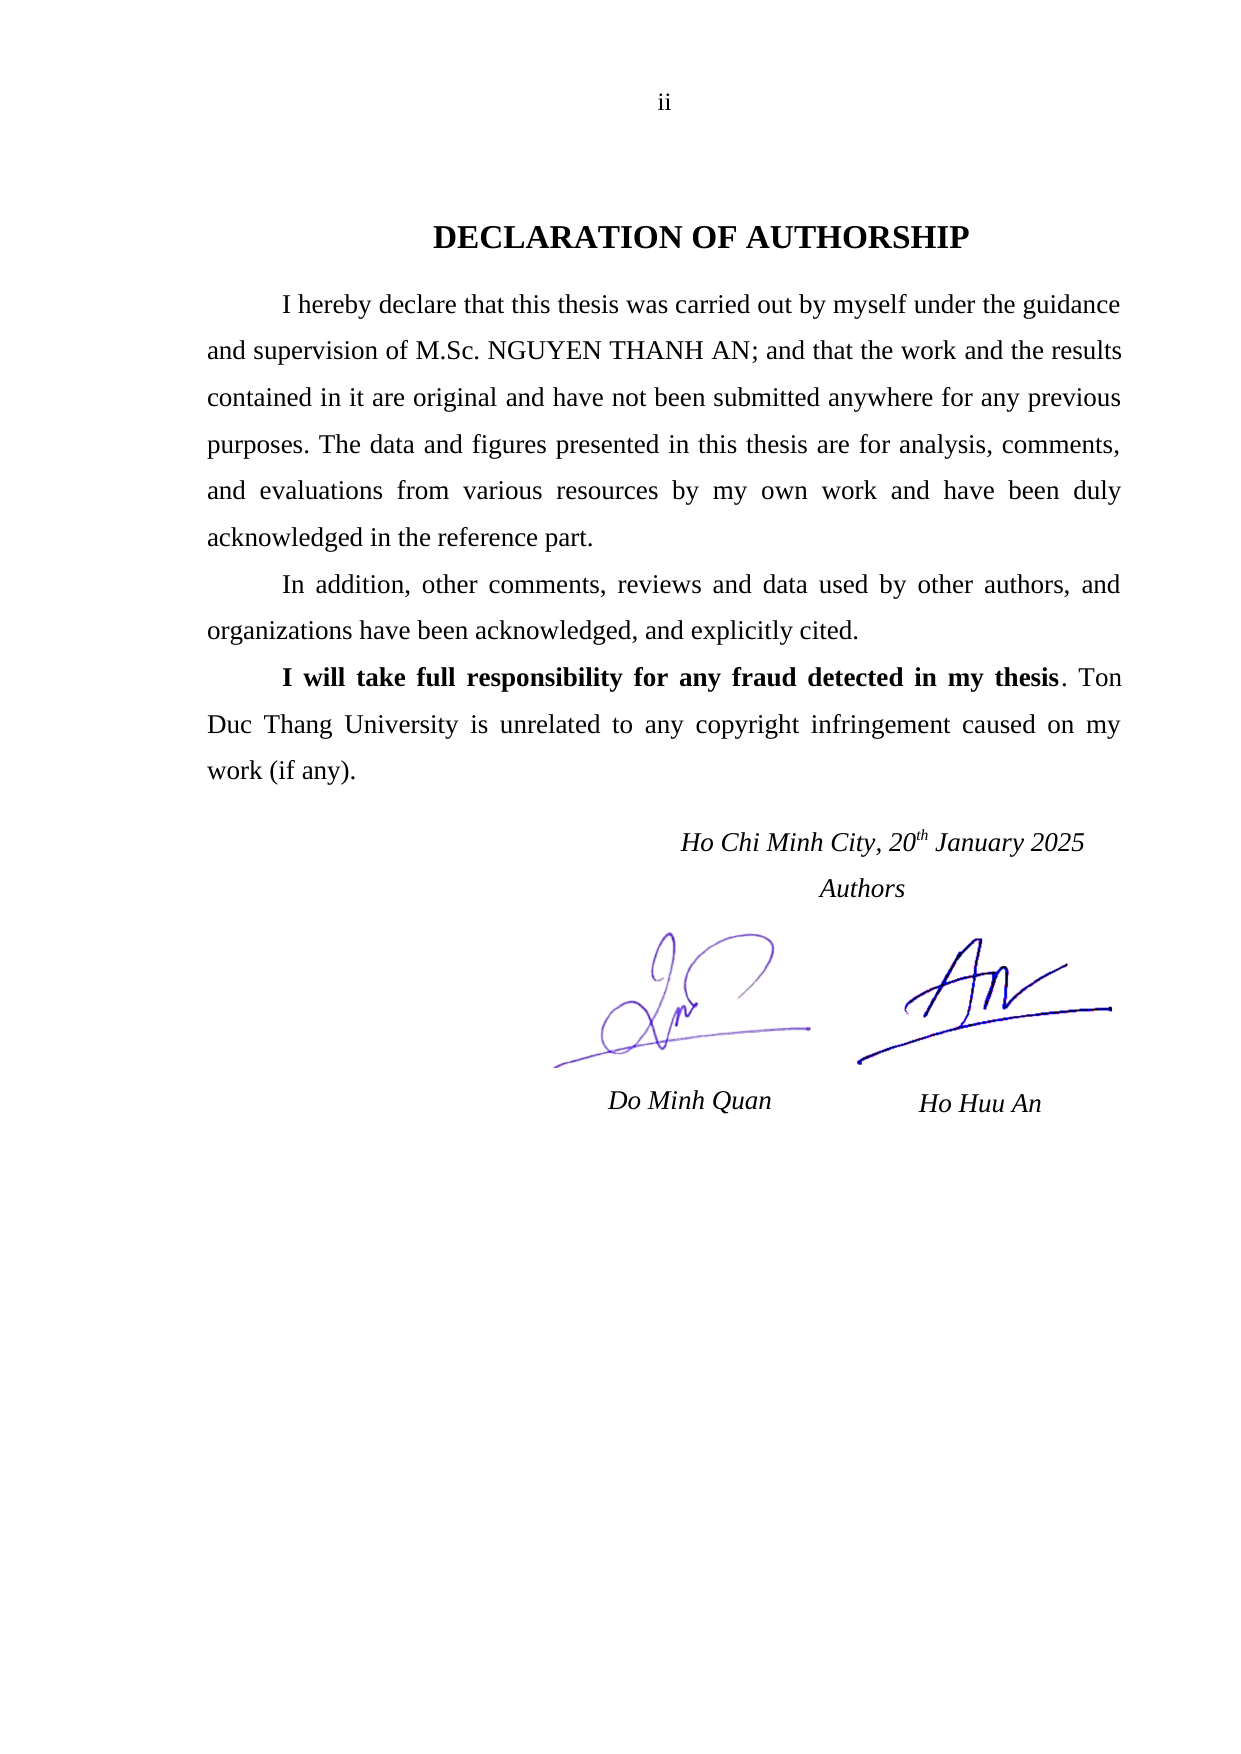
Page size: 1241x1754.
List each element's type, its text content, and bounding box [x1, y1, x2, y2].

picture [852, 928, 1113, 1075]
table_header Do Minh Quan [541, 916, 841, 1130]
text Ho Chi Minh City, 20th January 2025 [606, 826, 1122, 857]
text DECLARATION OF AUTHORSHIP [207, 217, 1121, 256]
text I hereby declare that this thesis was carried out by myself under the guidance and supervision of M.Sc. NGUYEN THANH AN; and that the work and the results contained in it are original and have not been submitted anywhere for any previous purposes. The data and figures presented in this thesis are for analysis, comments, and evaluations from various resources by my own work and have been duly acknowledged in the reference part. [207, 288, 1122, 552]
picture [552, 928, 832, 1072]
table_header Ho Huu An [841, 916, 1122, 1130]
text Authors [616, 872, 1036, 903]
text I will take full responsibility for any fraud detected in my thesis. Ton Duc Thang University is unrelated to any copyright infringement caused on my work (if any). [207, 661, 1122, 786]
text In addition, other comments, reviews and data used by other authors, and organizations have been acknowledged, and explicitly cited. [207, 568, 1122, 646]
